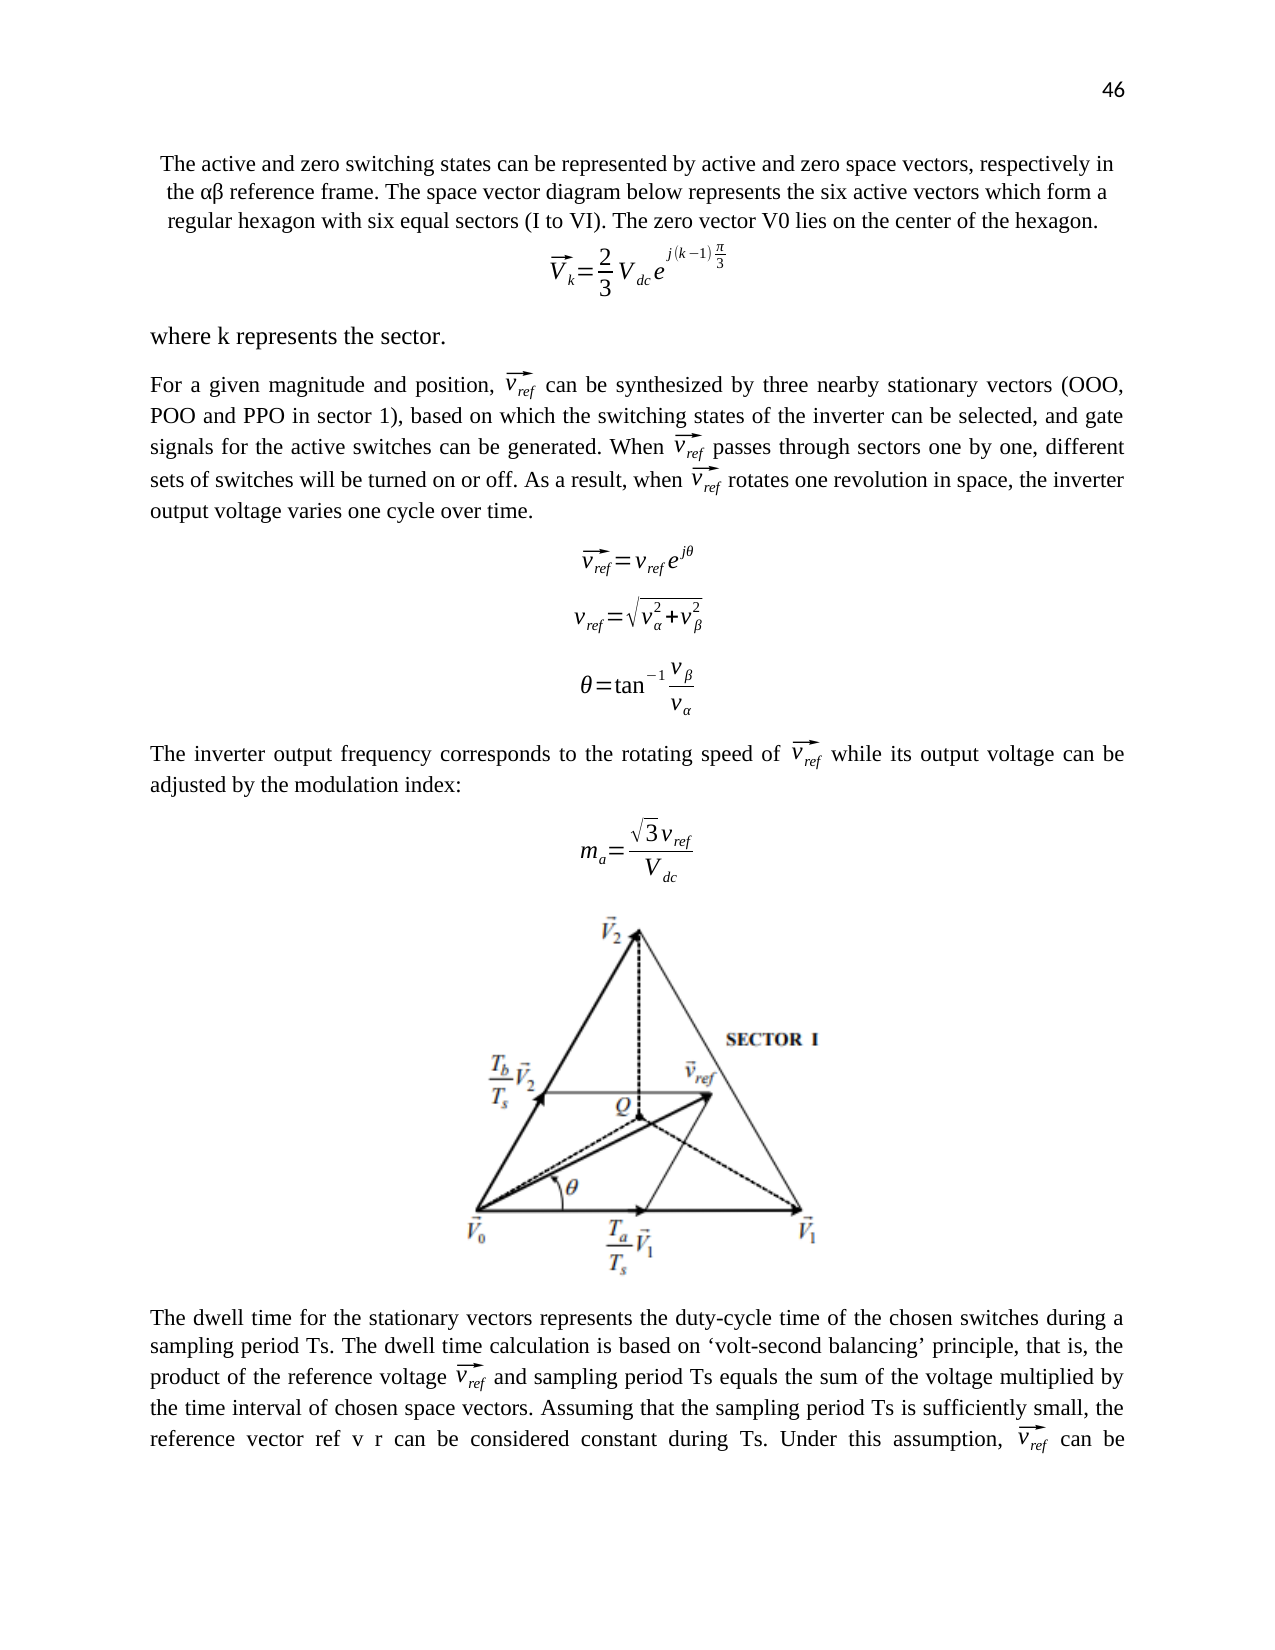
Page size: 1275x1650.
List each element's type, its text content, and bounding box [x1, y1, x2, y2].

text where k represents the sector. [150, 321, 1125, 350]
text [150, 1304, 1125, 1454]
text The active and zero switching states can be represented by active and zero space vectors, respectively in the αβ reference frame. The space vector diagram below represents the six active vectors which form a regular hexagon with six equal sectors (I to VI). The zero vector V0 lies on the center of the hexagon. [150, 150, 1125, 302]
text The inverter output frequency corresponds to the rotating speed of while its output voltage can be adjusted by the modulation index: [150, 738, 1125, 798]
picture [411, 903, 864, 1286]
text For a given magnitude and position, can be synthesized by three nearby stationary vectors (OOO, POO and PPO in sector 1), based on which the switching states of the inverter can be selected, and gate signals for the active switches can be generated. When passes through sectors one by one, different sets of switches will be turned on or off. As a result, when rotates one revolution in space, the inverter output voltage varies one cycle over time. [150, 369, 1125, 524]
